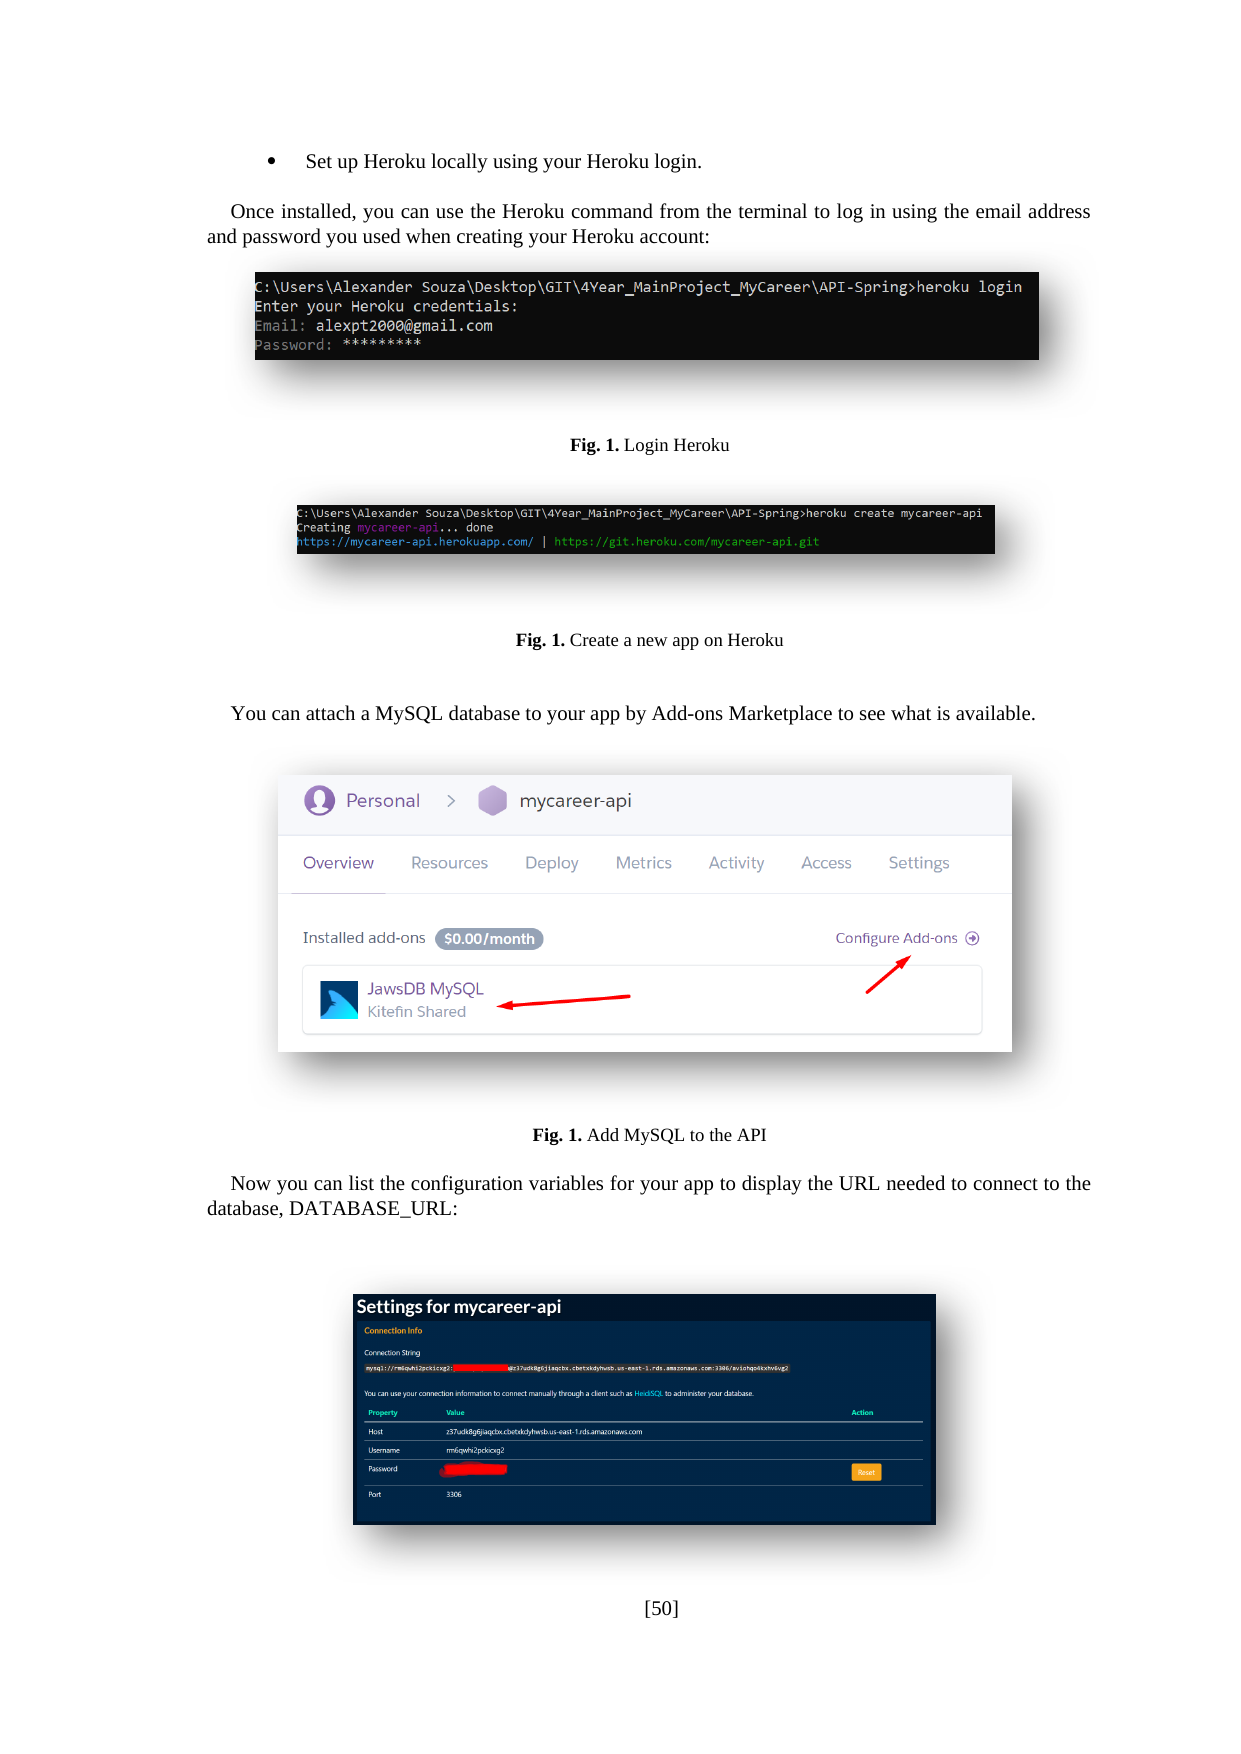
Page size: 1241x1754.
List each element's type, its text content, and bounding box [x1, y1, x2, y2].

list Set up Heroku locally using your Heroku login. [268, 148, 1092, 173]
picture [278, 775, 1012, 1052]
picture [353, 1294, 936, 1525]
text Now you can list the configuration variables for your app to display the URL needed to connect to the database, DATABASE_URL: [207, 1170, 1092, 1220]
text Once installed, you can use the Heroku command from the terminal to log in using the email address and password you used when creating your Heroku account: [207, 198, 1092, 248]
text Fig. 47. Add MySQL to the API [207, 1122, 1092, 1145]
text You can attach a MySQL database to your app by Add-ons Marketplace to see what is available. [207, 700, 1092, 725]
text Fig. 46. Create a new app on Heroku [207, 627, 1092, 650]
text Fig. 45. Login Heroku [207, 432, 1092, 455]
picture [297, 505, 995, 554]
picture [255, 272, 1039, 360]
